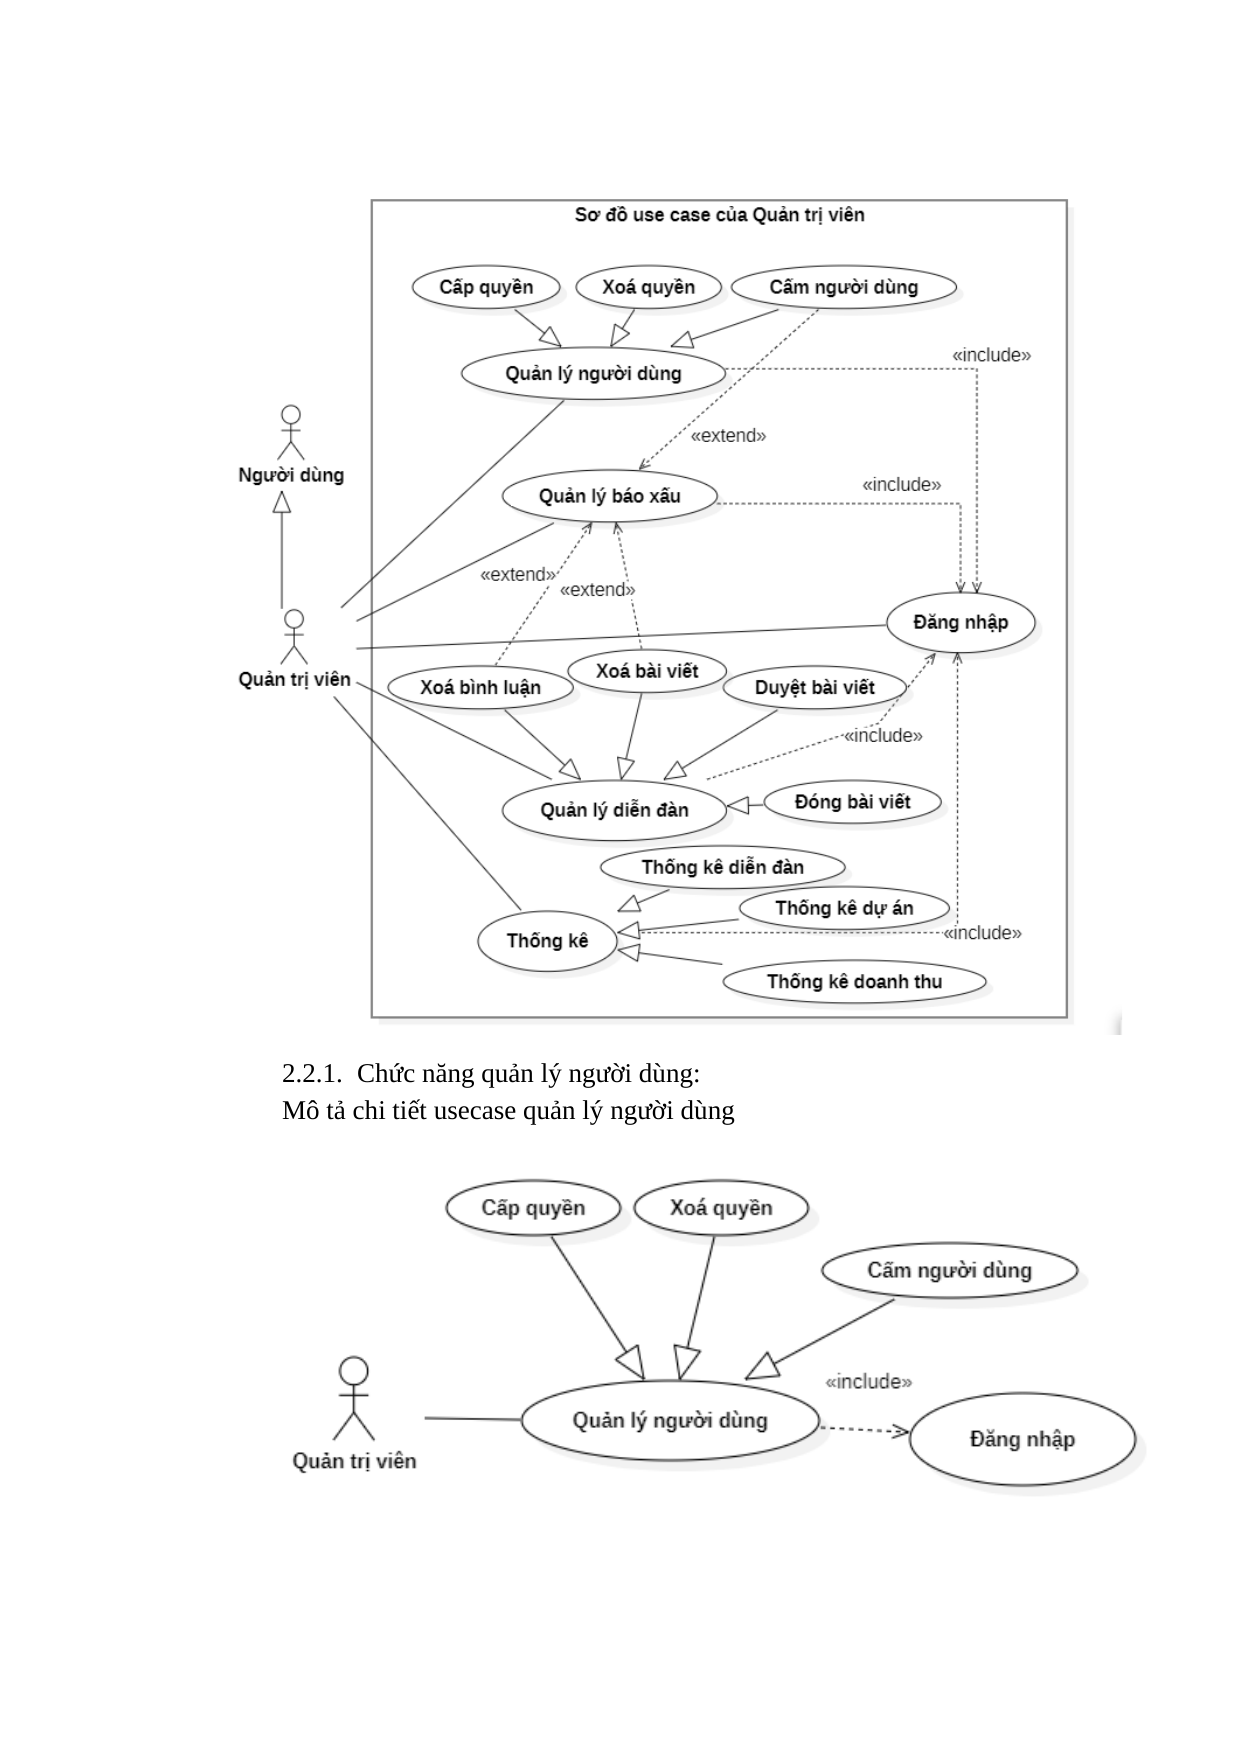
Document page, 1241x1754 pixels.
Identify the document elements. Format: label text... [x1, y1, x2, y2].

subtitle Chức năng quản lý người dùng: [282, 1057, 1122, 1088]
picture [206, 177, 1123, 1035]
picture [281, 1148, 1167, 1531]
text Mô tả chi tiết usecase quản lý người dùng [282, 1094, 1122, 1125]
